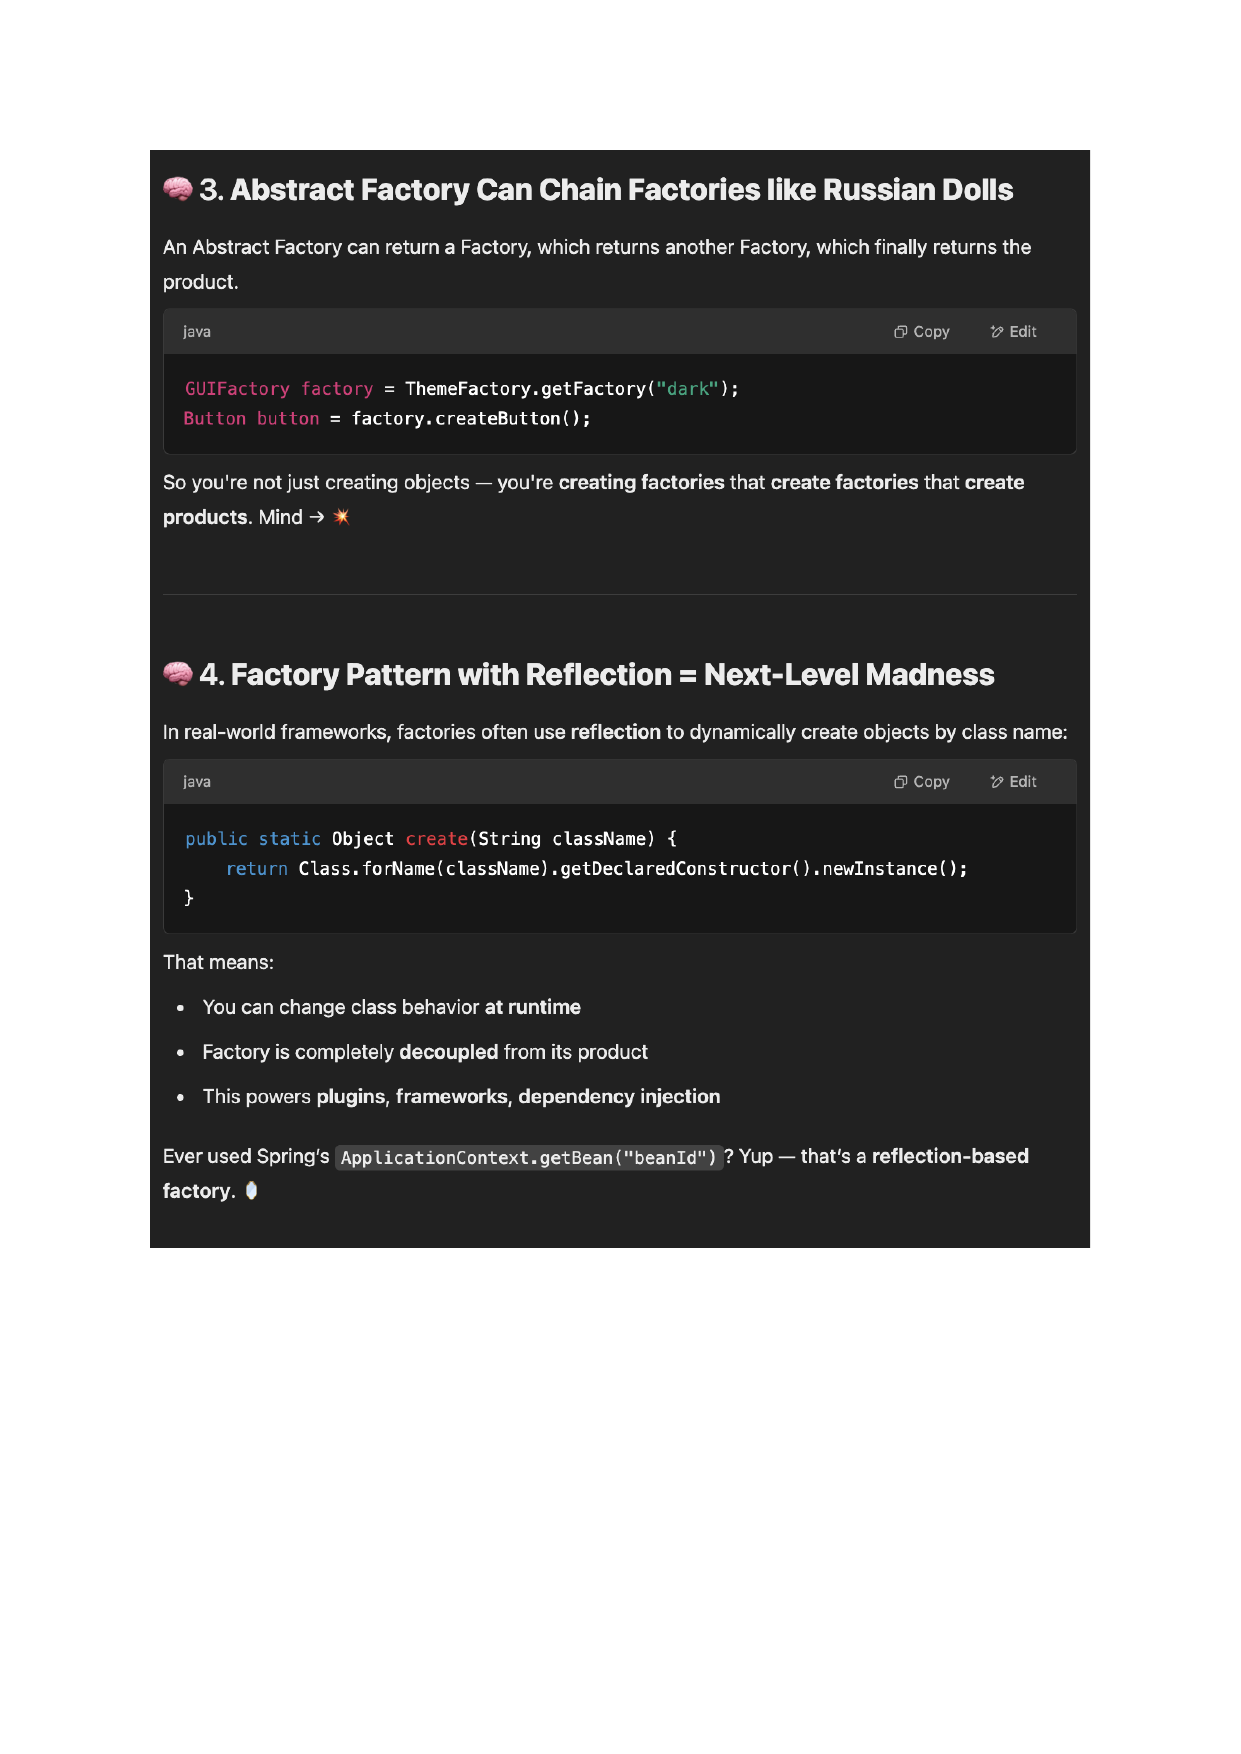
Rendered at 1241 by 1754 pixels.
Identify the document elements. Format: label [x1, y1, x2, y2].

picture [150, 150, 1091, 1248]
